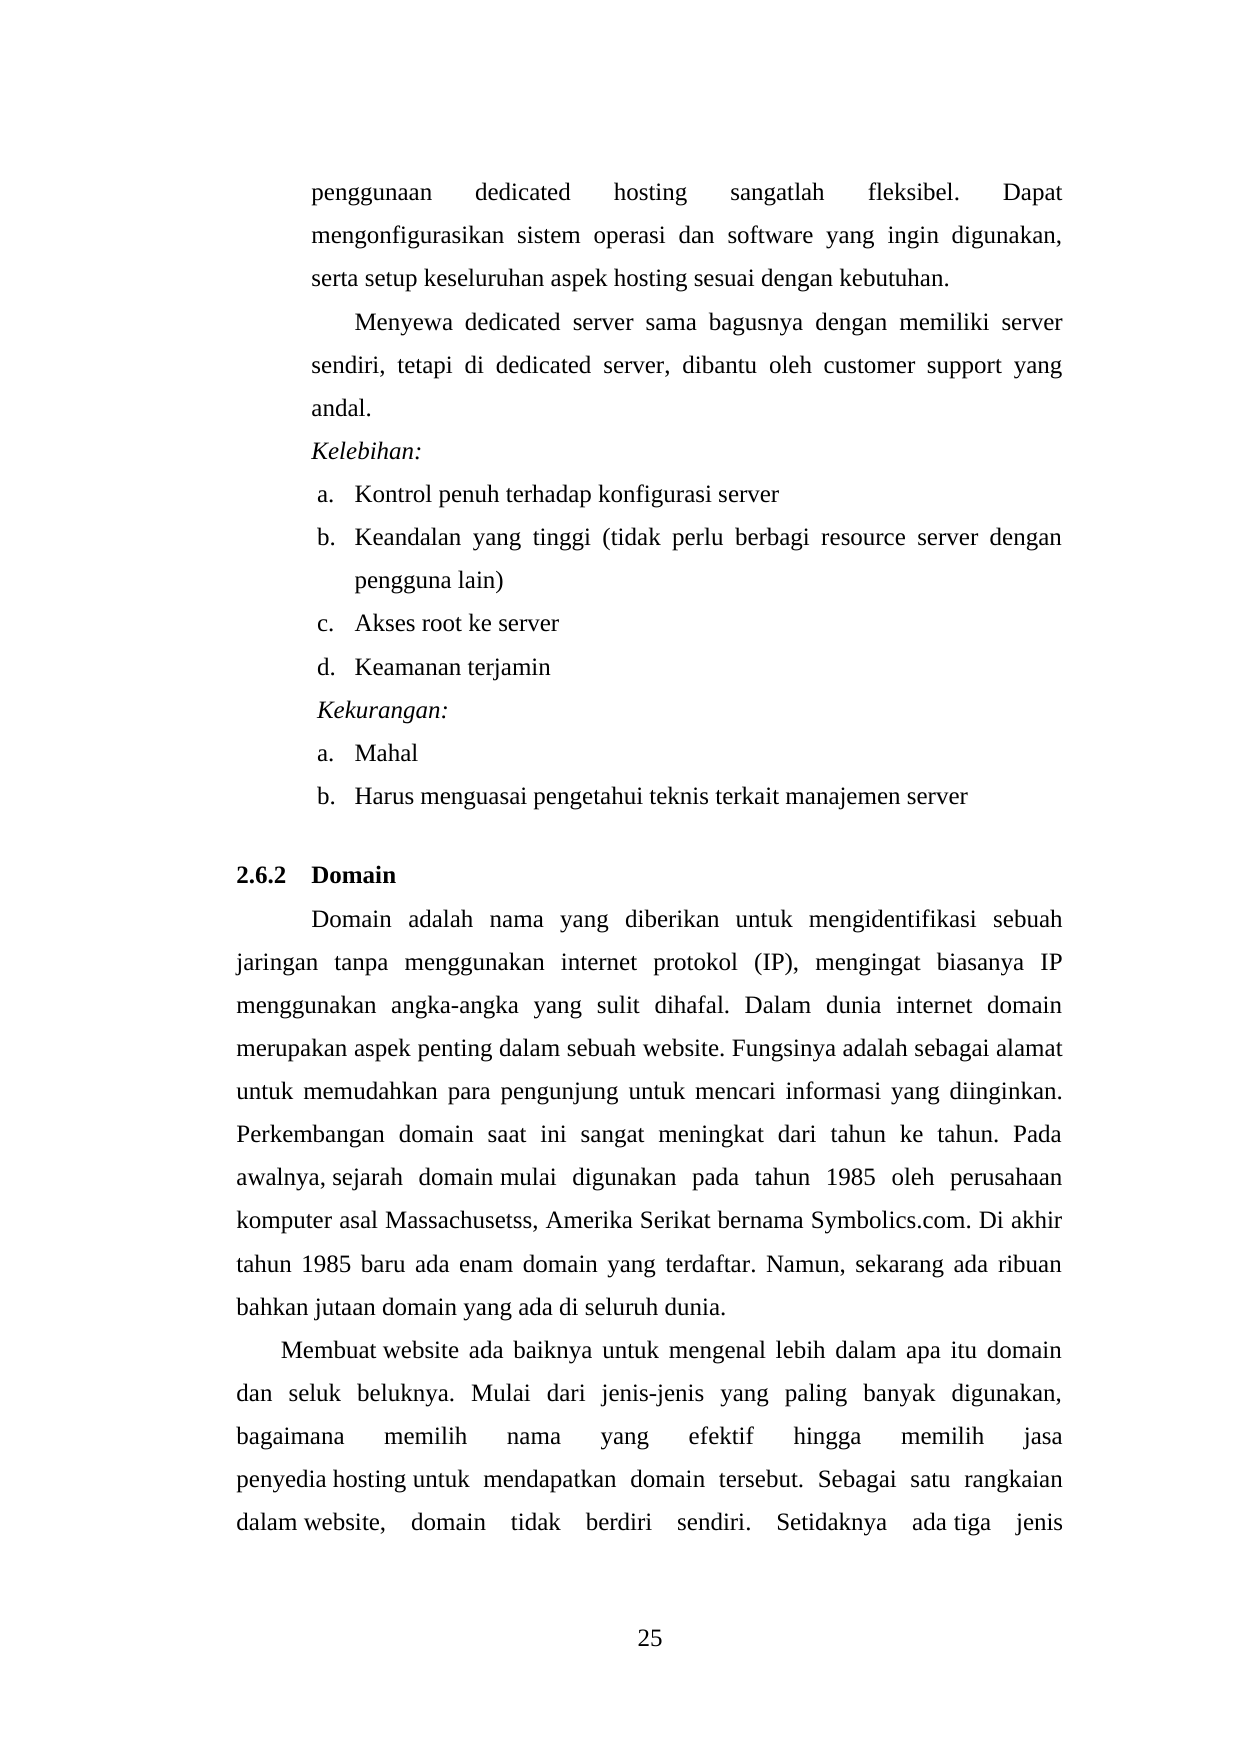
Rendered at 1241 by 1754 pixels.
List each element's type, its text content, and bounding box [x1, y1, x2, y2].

list Kontrol penuh terhadap konfigurasi server [317, 479, 1063, 508]
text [236, 1335, 1063, 1536]
list Mahal [317, 738, 1063, 767]
text Domain adalah nama yang diberikan untuk mengidentifikasi sebuah jaringan tanpa menggunakan internet protokol (IP), mengingat biasanya IP menggunakan angka-angka yang sulit dihafal. Dalam dunia internet domain merupakan aspek penting dalam sebuah website. Fungsinya adalah sebagai alamat untuk memudahkan para pengunjung untuk mencari informasi yang diinginkan. Perkembangan domain saat ini sangat meningkat dari tahun ke tahun. Pada awalnya, sejarah domain mulai digunakan pada tahun 1985 oleh perusahaan komputer asal Massachusetss, Amerika Serikat bernama Symbolics.com. Di akhir tahun 1985 baru ada enam domain yang terdaftar. Namun, sekarang ada ribuan bahkan jutaan domain yang ada di seluruh dunia. [236, 904, 1063, 1321]
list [311, 177, 1063, 292]
list Harus menguasai pengetahui teknis terkait manajemen server [317, 781, 1063, 810]
list Akses root ke server [317, 608, 1063, 637]
text Kelebihan: [236, 436, 1063, 465]
text Kekurangan: [317, 695, 1063, 723]
list Keandalan yang tinggi (tidak perlu berbagi resource server dengan pengguna lain) [317, 522, 1063, 594]
list Menyewa dedicated server sama bagusnya dengan memiliki server sendiri, tetapi di dedicated server, dibantu oleh customer support yang andal. [311, 307, 1063, 422]
subtitle 2.6.2 Domain [236, 861, 1063, 889]
list Keamanan terjamin [317, 652, 1063, 680]
